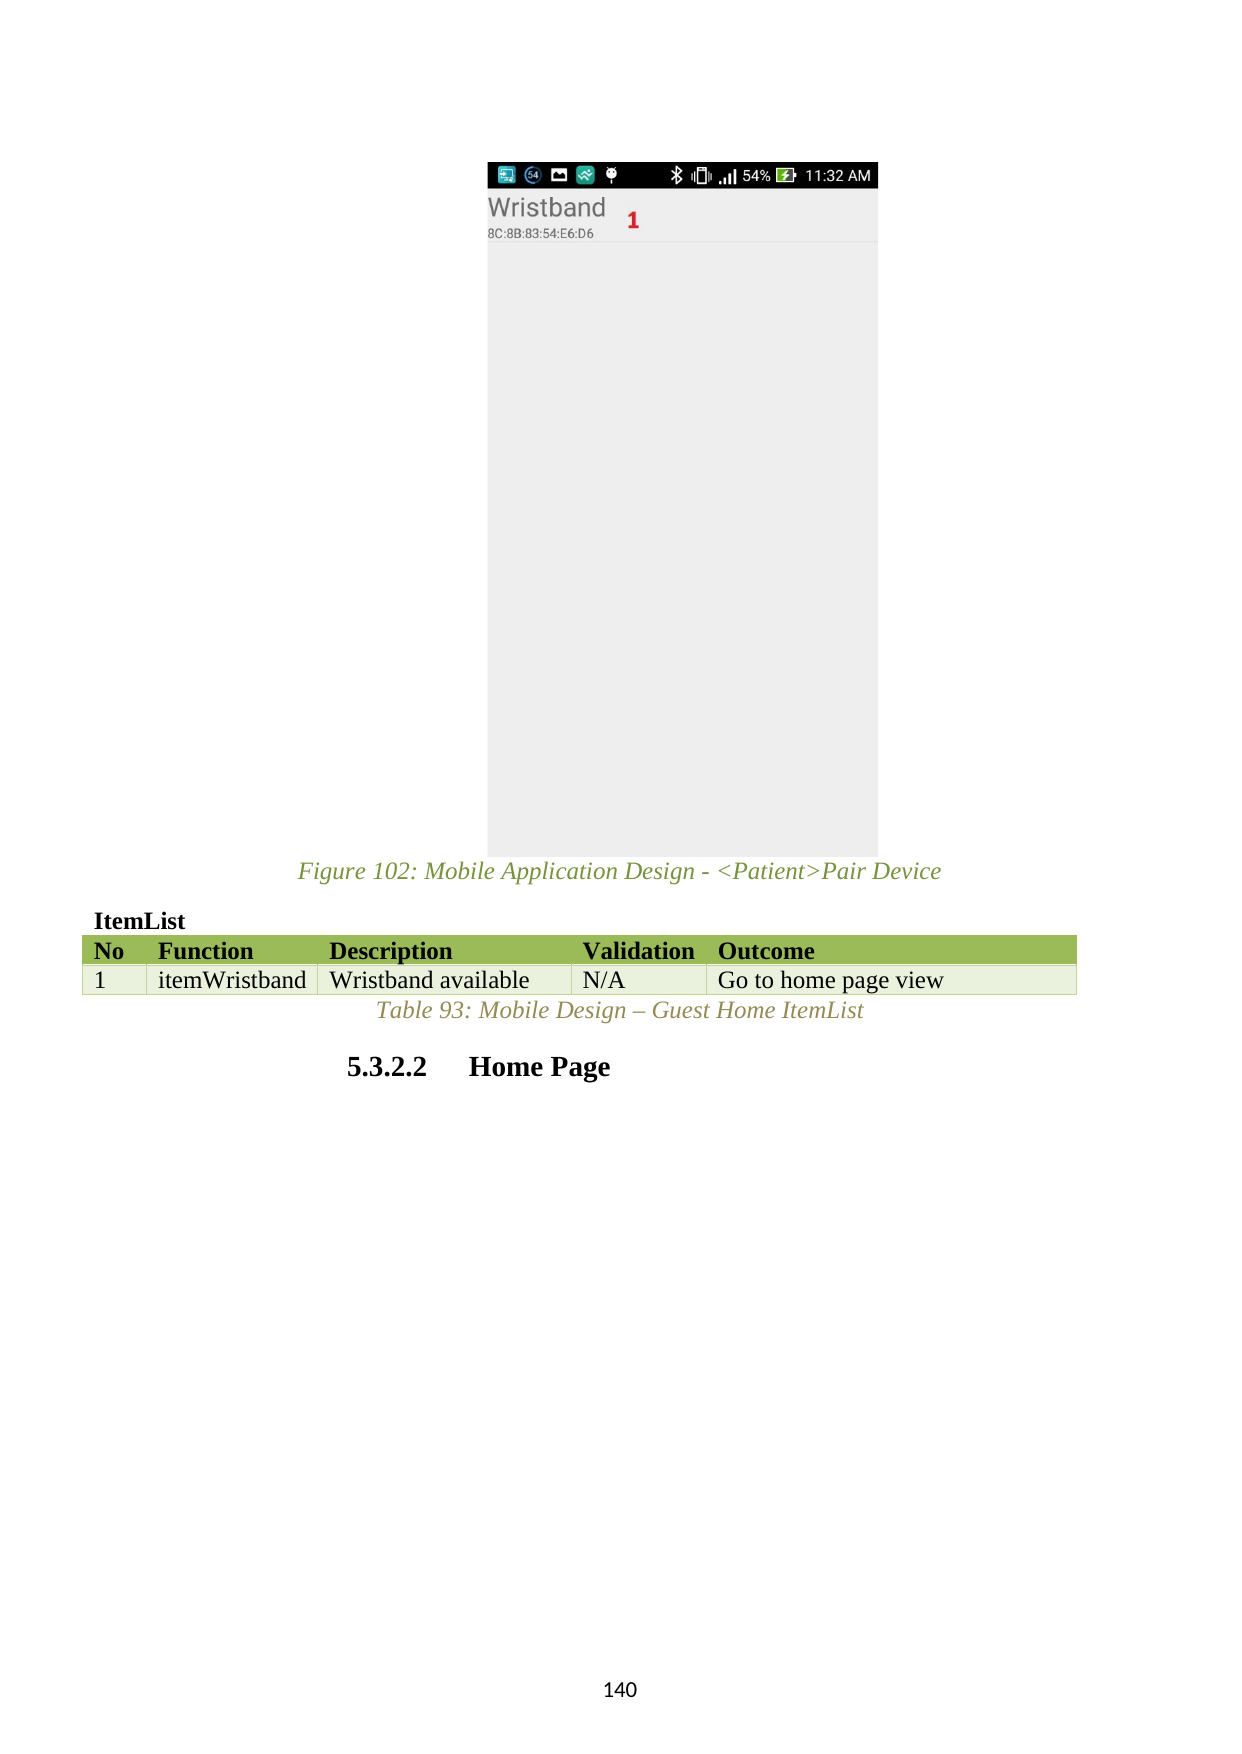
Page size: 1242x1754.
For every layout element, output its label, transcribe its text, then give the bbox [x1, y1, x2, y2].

subtitle Home Page [347, 1049, 1146, 1083]
text Table 93: Mobile Design – Guest Home ItemList [94, 995, 1146, 1024]
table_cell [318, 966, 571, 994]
text Figure 102: Mobile Application Design - <Patient>Pair Device [94, 856, 1146, 885]
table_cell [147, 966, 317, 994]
picture [487, 162, 879, 857]
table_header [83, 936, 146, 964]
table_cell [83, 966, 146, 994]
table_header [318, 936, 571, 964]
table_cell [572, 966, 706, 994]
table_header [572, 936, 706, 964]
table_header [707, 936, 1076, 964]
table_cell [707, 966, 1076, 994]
text ItemList [94, 906, 1146, 935]
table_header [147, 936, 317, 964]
